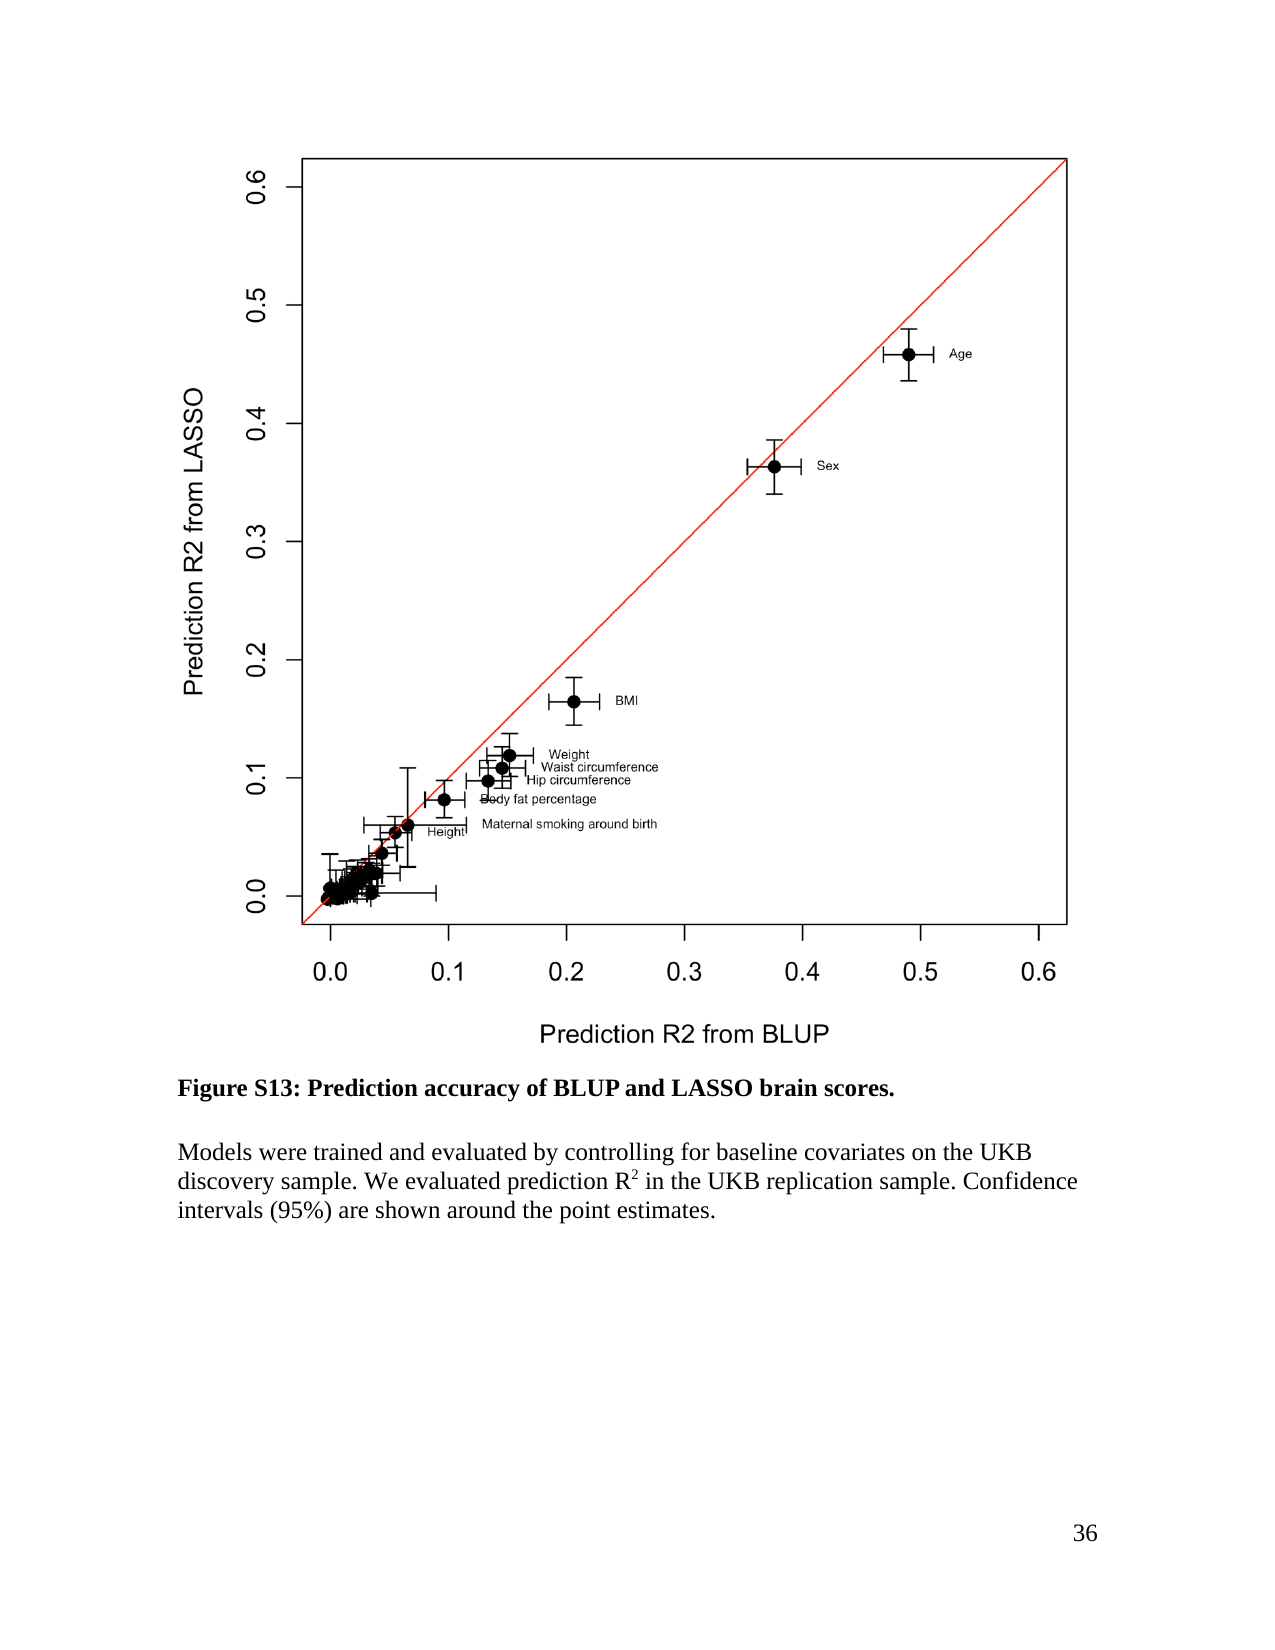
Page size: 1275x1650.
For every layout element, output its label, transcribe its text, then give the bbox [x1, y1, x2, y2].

subtitle Figure S13: Prediction accuracy of BLUP and LASSO brain scores. [177, 1073, 1098, 1102]
text Models were trained and evaluated by controlling for baseline covariates on the UKB discovery sample. We evaluated prediction R2 in the UKB replication sample. Confidence intervals (95%) are shown around the point estimates. [177, 1137, 1098, 1223]
picture [177, 127, 1098, 1049]
